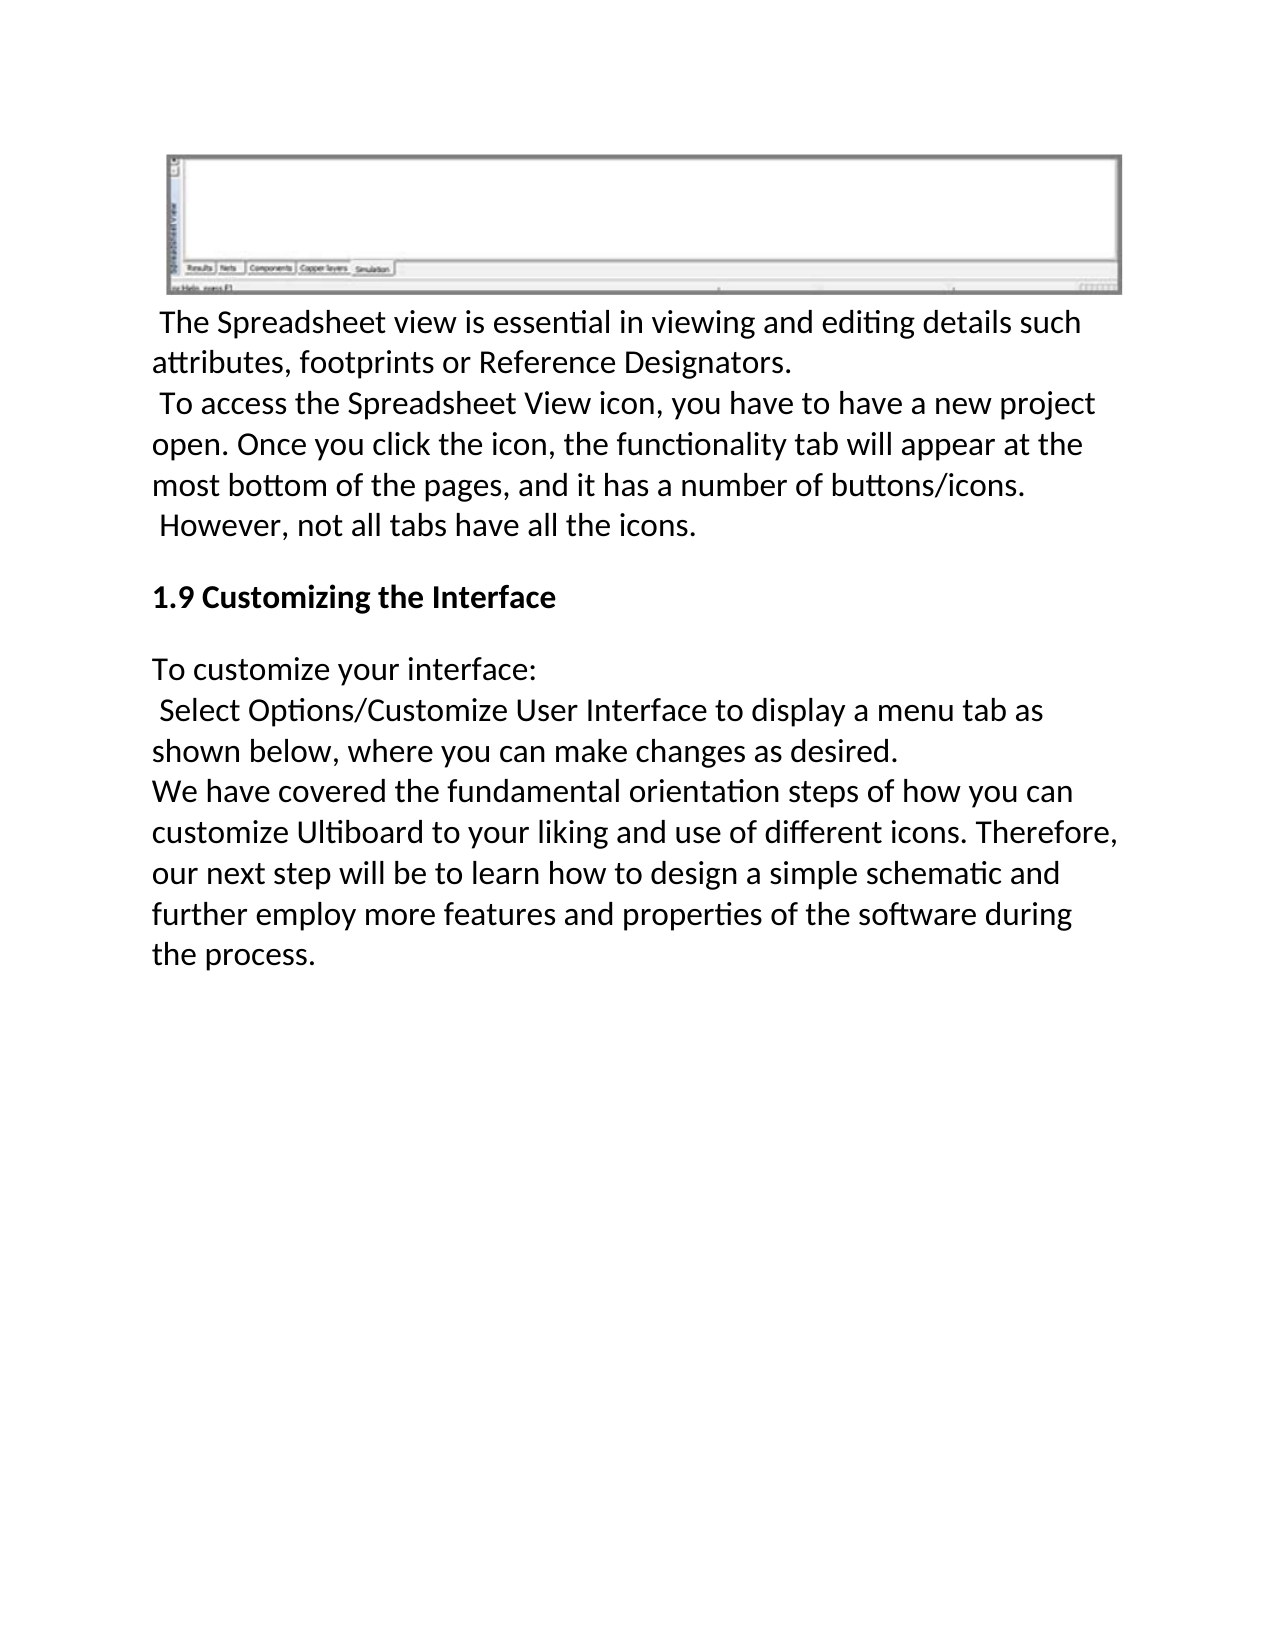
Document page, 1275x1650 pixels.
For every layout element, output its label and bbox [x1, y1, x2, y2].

picture [151, 151, 1125, 301]
